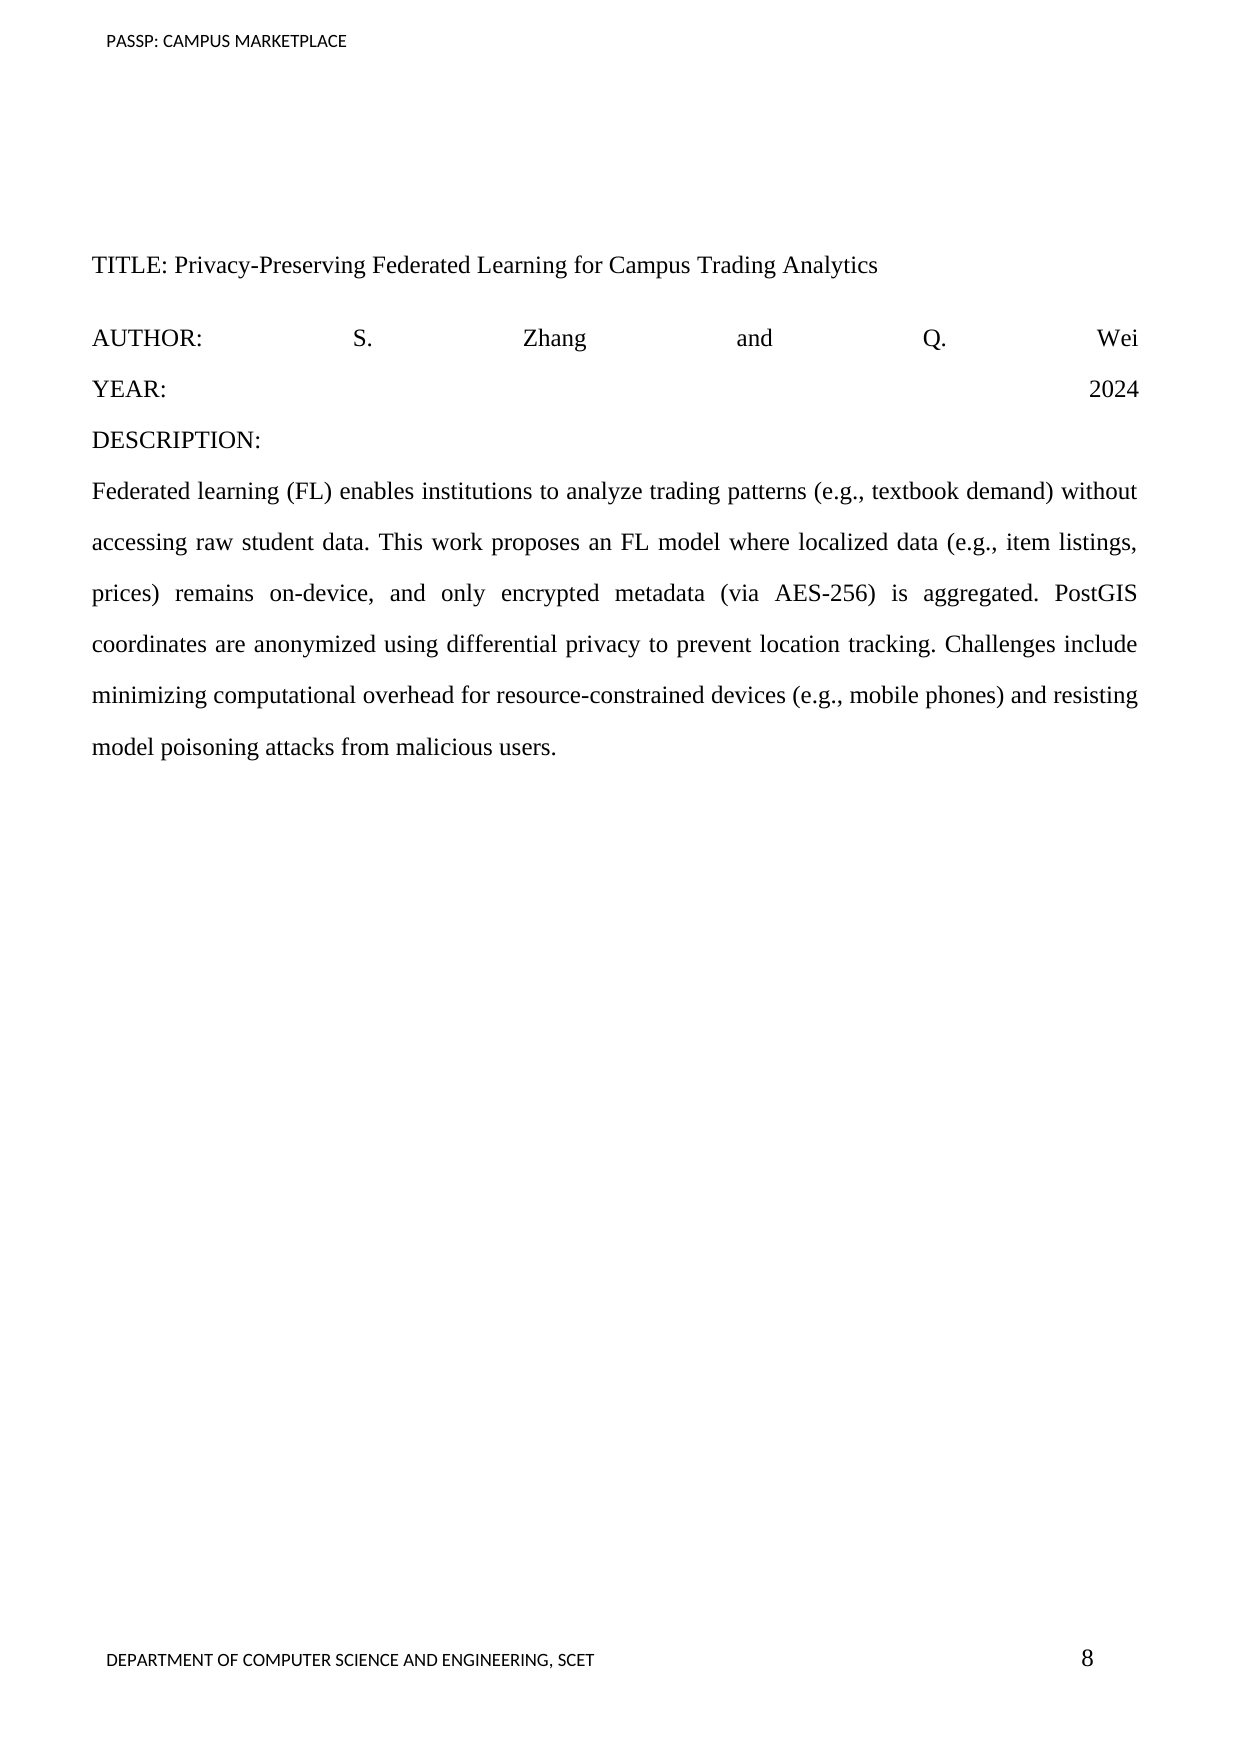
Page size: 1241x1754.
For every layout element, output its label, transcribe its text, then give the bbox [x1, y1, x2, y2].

text AUTHOR: S. Zhang and Q. Wei YEAR: 2024 DESCRIPTION: Federated learning (FL) enables institutions to analyze trading patterns (e.g., textbook demand) without accessing raw student data. This work proposes an FL model where localized data (e.g., item listings, prices) remains on-device, and only encrypted metadata (via AES-256) is aggregated. PostGIS coordinates are anonymized using differential privacy to prevent location tracking. Challenges include minimizing computational overhead for resource-constrained devices (e.g., mobile phones) and resisting model poisoning attacks from malicious users. [92, 323, 1139, 761]
subtitle TITLE: Privacy-Preserving Federated Learning for Campus Trading Analytics [92, 251, 1139, 279]
